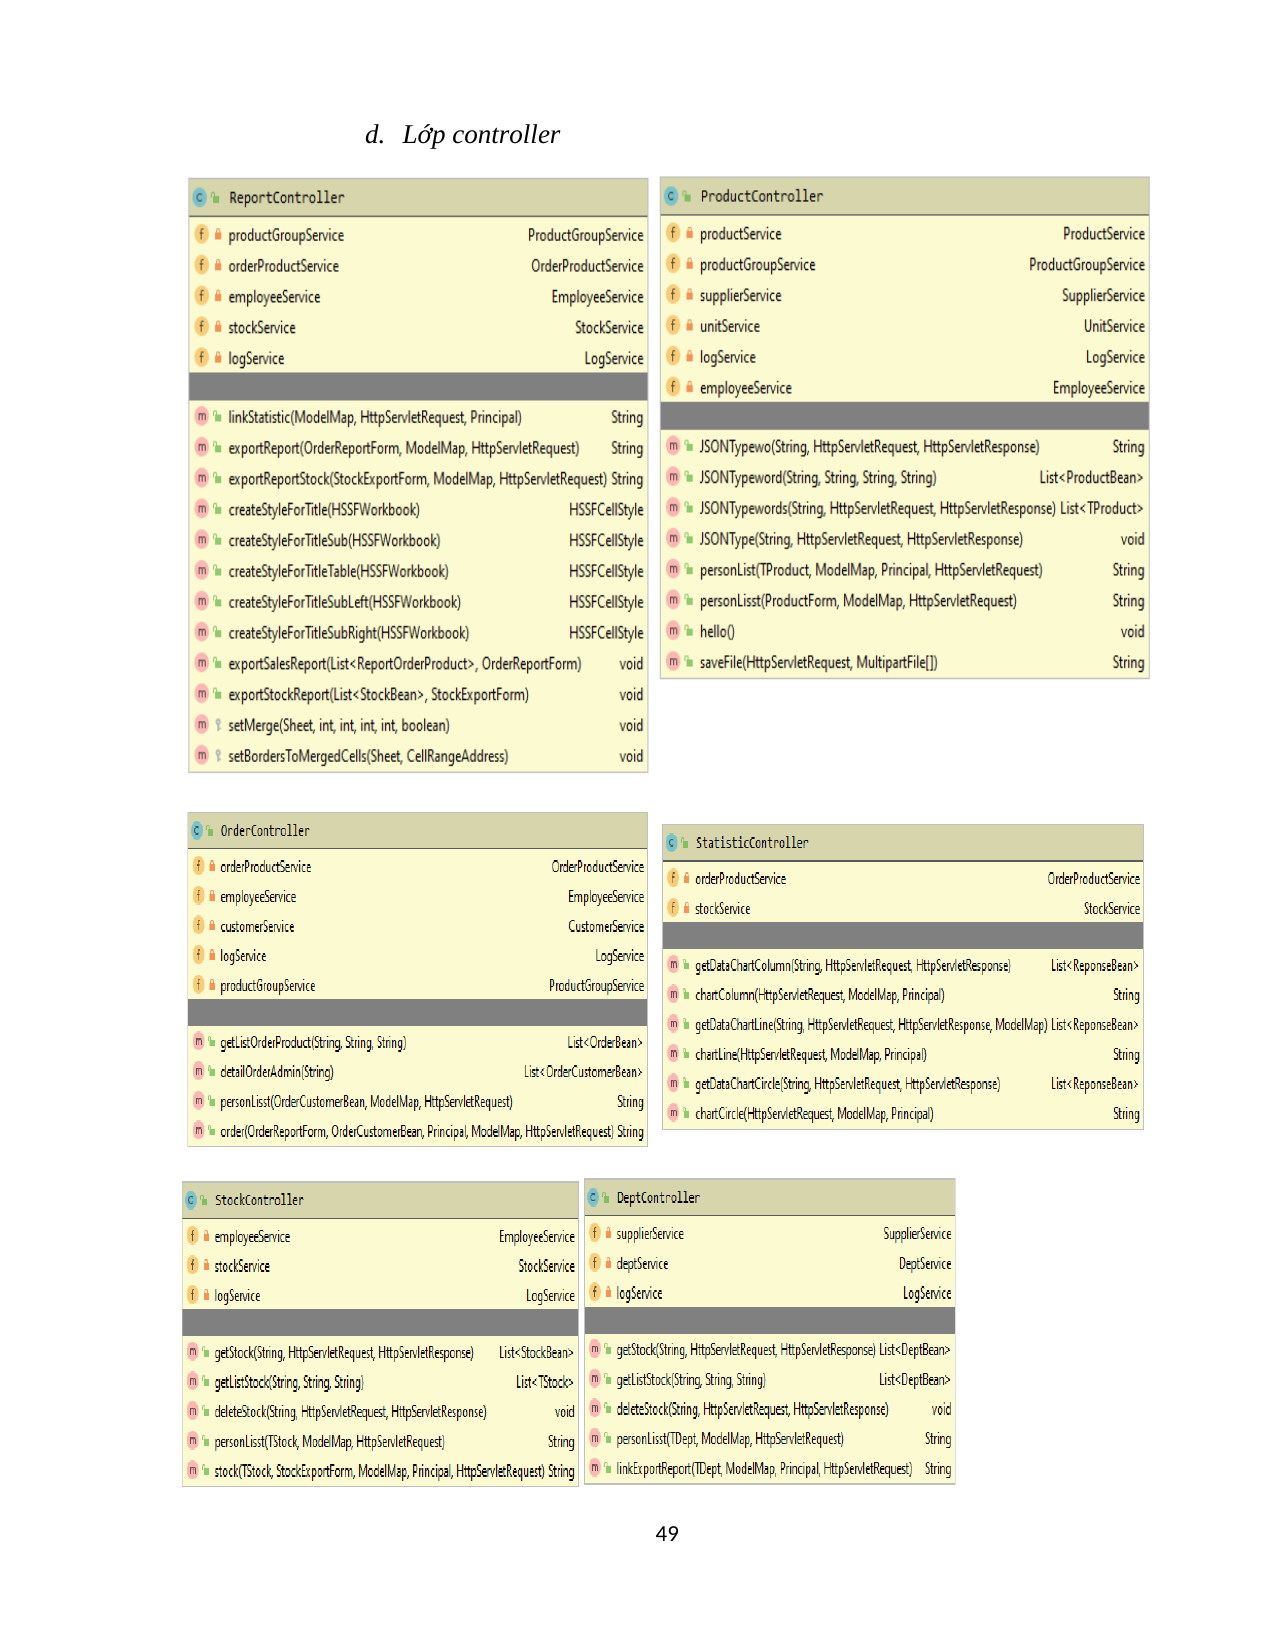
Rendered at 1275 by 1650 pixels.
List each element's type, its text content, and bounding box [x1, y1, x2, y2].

picture [177, 804, 1157, 1500]
picture [177, 164, 1157, 790]
list Lớp controller [365, 118, 1157, 149]
